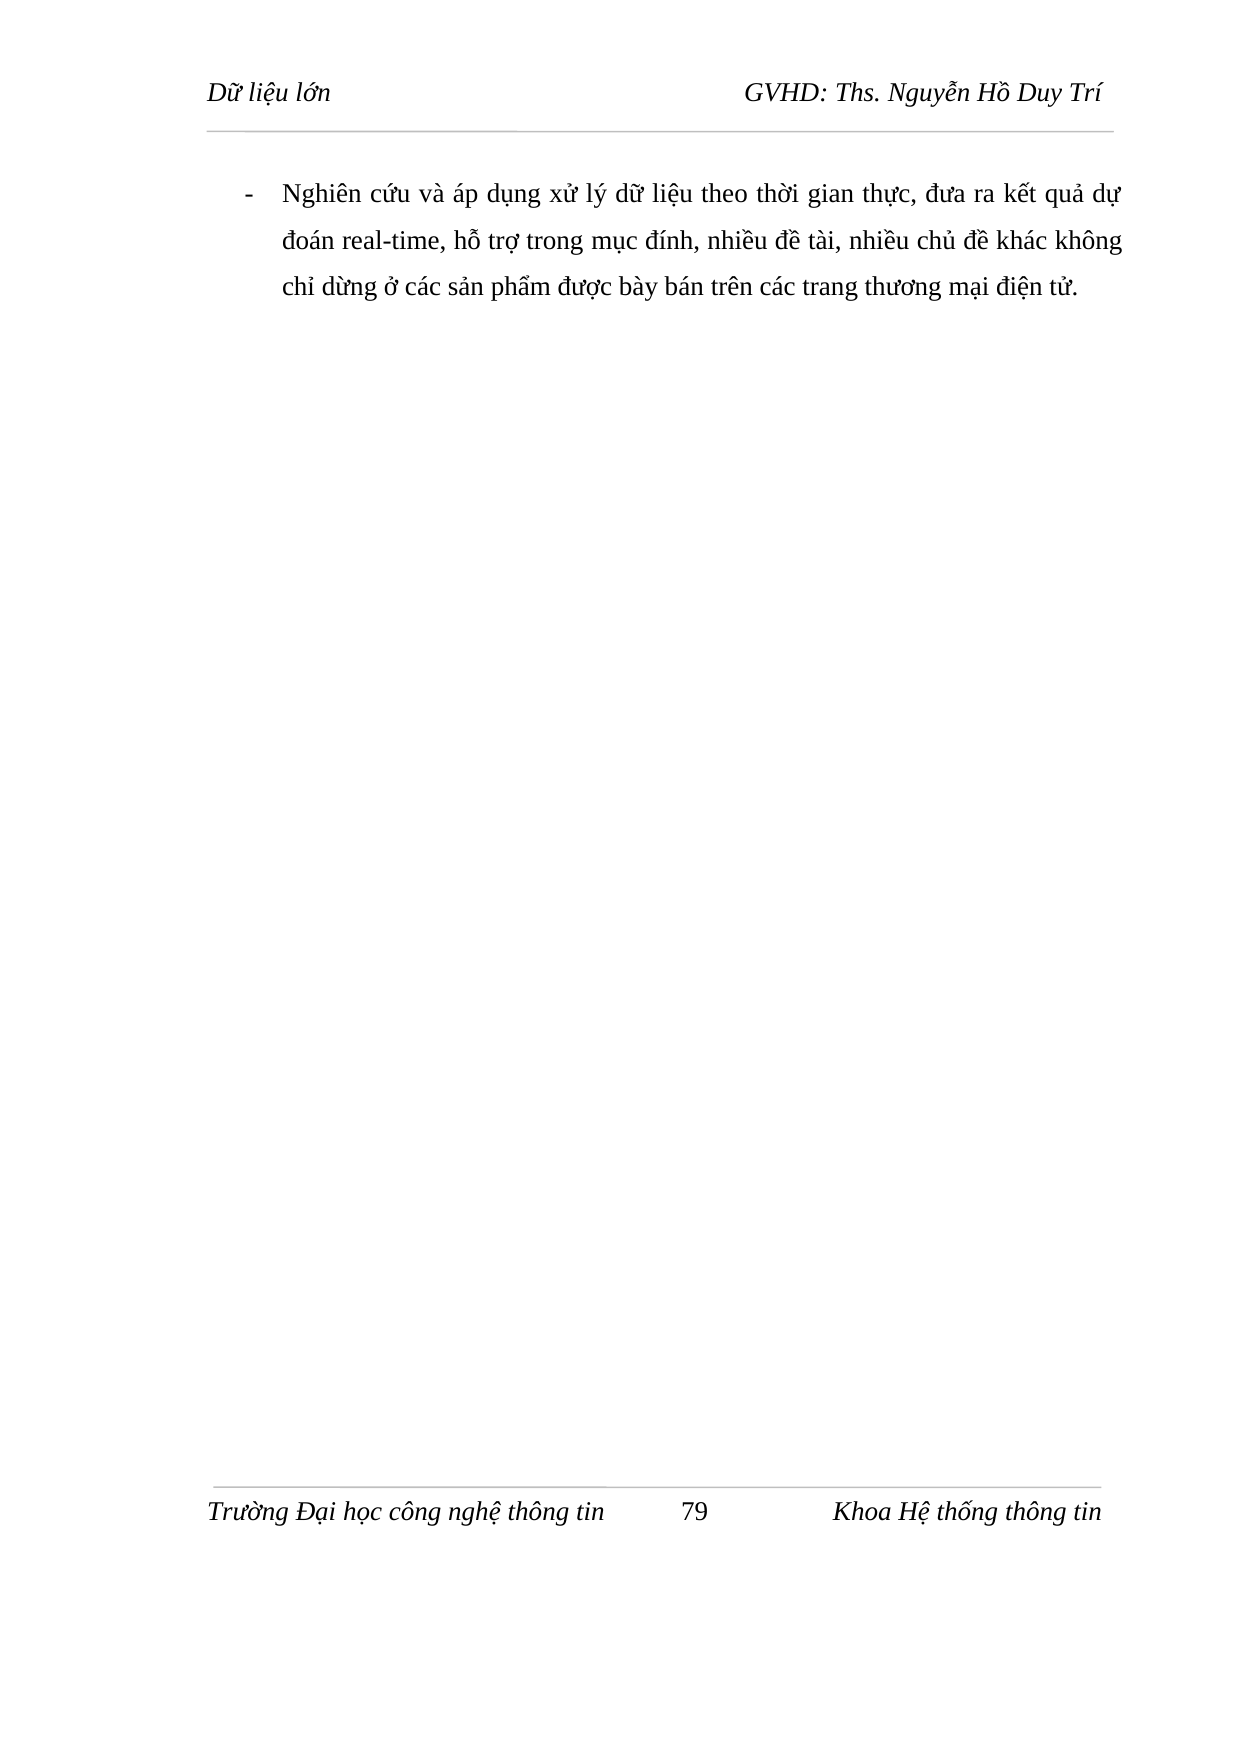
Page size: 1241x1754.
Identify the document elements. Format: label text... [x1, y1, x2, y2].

list Nghiên cứu và áp dụng xử lý dữ liệu theo thời gian thực, đưa ra kết quả dự đoán real-time, hỗ trợ trong mục đính, nhiều đề tài, nhiều chủ đề khác không chỉ dừng ở các sản phẩm được bày bán trên các trang thương mại điện tử. [244, 177, 1122, 302]
